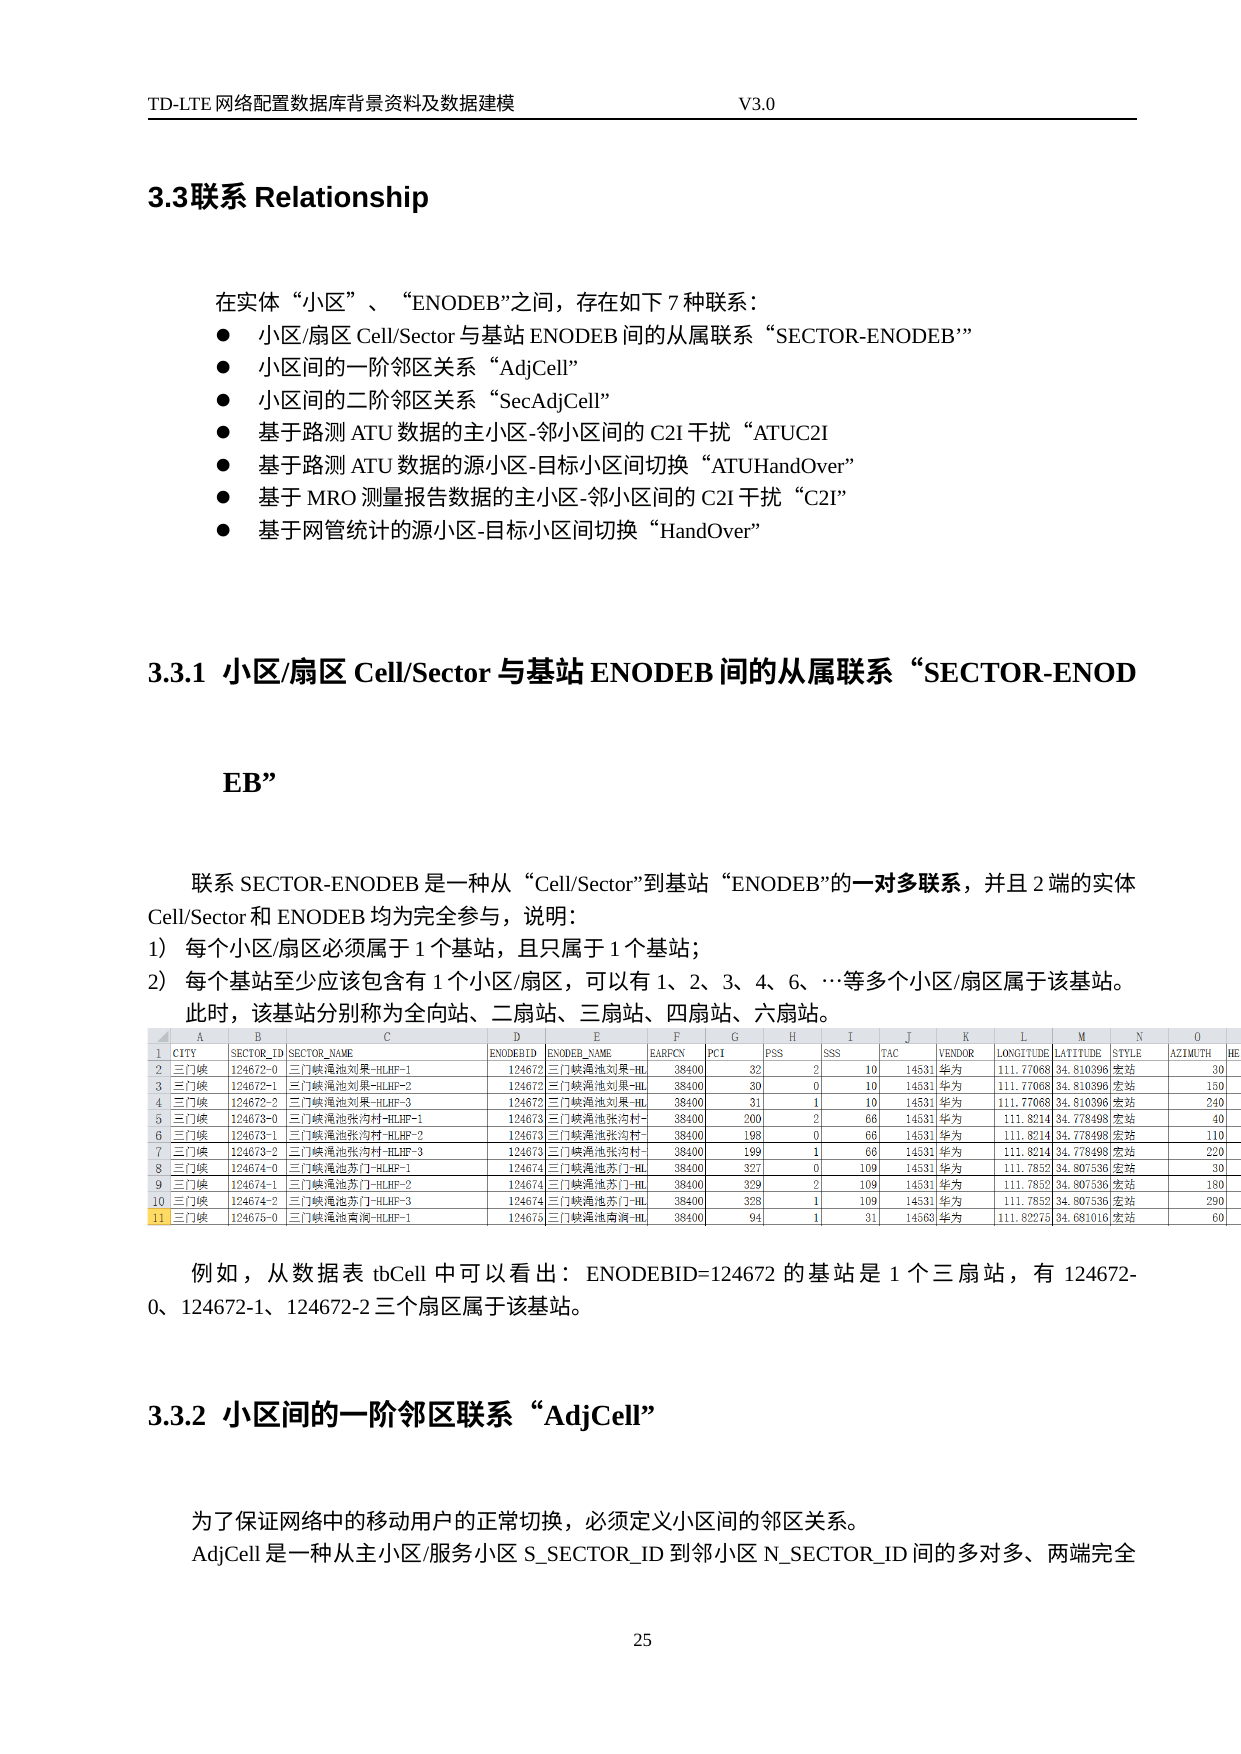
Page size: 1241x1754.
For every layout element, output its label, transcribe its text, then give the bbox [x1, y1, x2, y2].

picture [147, 1028, 1241, 1226]
list 基于网管统计的源小区-目标小区间切换“HandOver” [215, 512, 1137, 545]
list 小区间的一阶邻区关系“AdjCell” [215, 350, 1137, 382]
list 在实体“小区”、“ENODEB”之间，存在如下7种联系： [215, 285, 1137, 317]
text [148, 1536, 1137, 1568]
list 每个基站至少应该包含有1个小区/扇区，可以有1、2、3、4、6、…等多个小区/扇区属于该基站。此时，该基站分别称为全向站、二扇站、三扇站、四扇站、六扇站。 [148, 963, 1137, 1028]
list 小区间的二阶邻区关系“SecAdjCell” [215, 382, 1137, 415]
list 小区/扇区Cell/Sector与基站ENODEB间的从属联系“SECTOR-ENODEB’” [215, 317, 1137, 350]
list 基于MRO测量报告数据的主小区-邻小区间的 C2I干扰“C2I” [215, 480, 1137, 512]
text 为了保证网络中的移动用户的正常切换，必须定义小区间的邻区关系。 [148, 1503, 1137, 1536]
text 联系SECTOR-ENODEB是一种从“Cell/Sector”到基站“ENODEB”的一对多联系，并且2端的实体Cell/Sector和ENODEB均为完全参与，说明： [148, 866, 1137, 931]
subtitle 小区间的一阶邻区联系“AdjCell” [148, 1381, 1137, 1446]
subtitle 小区/扇区Cell/Sector与基站ENODEB间的从属联系“SECTOR-ENODEB” [148, 637, 1137, 814]
text 例如，从数据表tbCell中可以看出：ENODEBID=124672的基站是1个三扇站，有124672-0、124672-1、124672-2三个扇区属于该基站。 [148, 1256, 1137, 1321]
list 基于路测ATU数据的主小区-邻小区间的 C2I干扰“ATUC2I” [215, 415, 1137, 447]
list 每个小区/扇区必须属于1个基站，且只属于1个基站； [148, 931, 1137, 963]
list 基于路测ATU数据的源小区-目标小区间切换“ATUHandOver” [215, 447, 1137, 480]
subtitle 联系Relationship [148, 162, 1137, 227]
